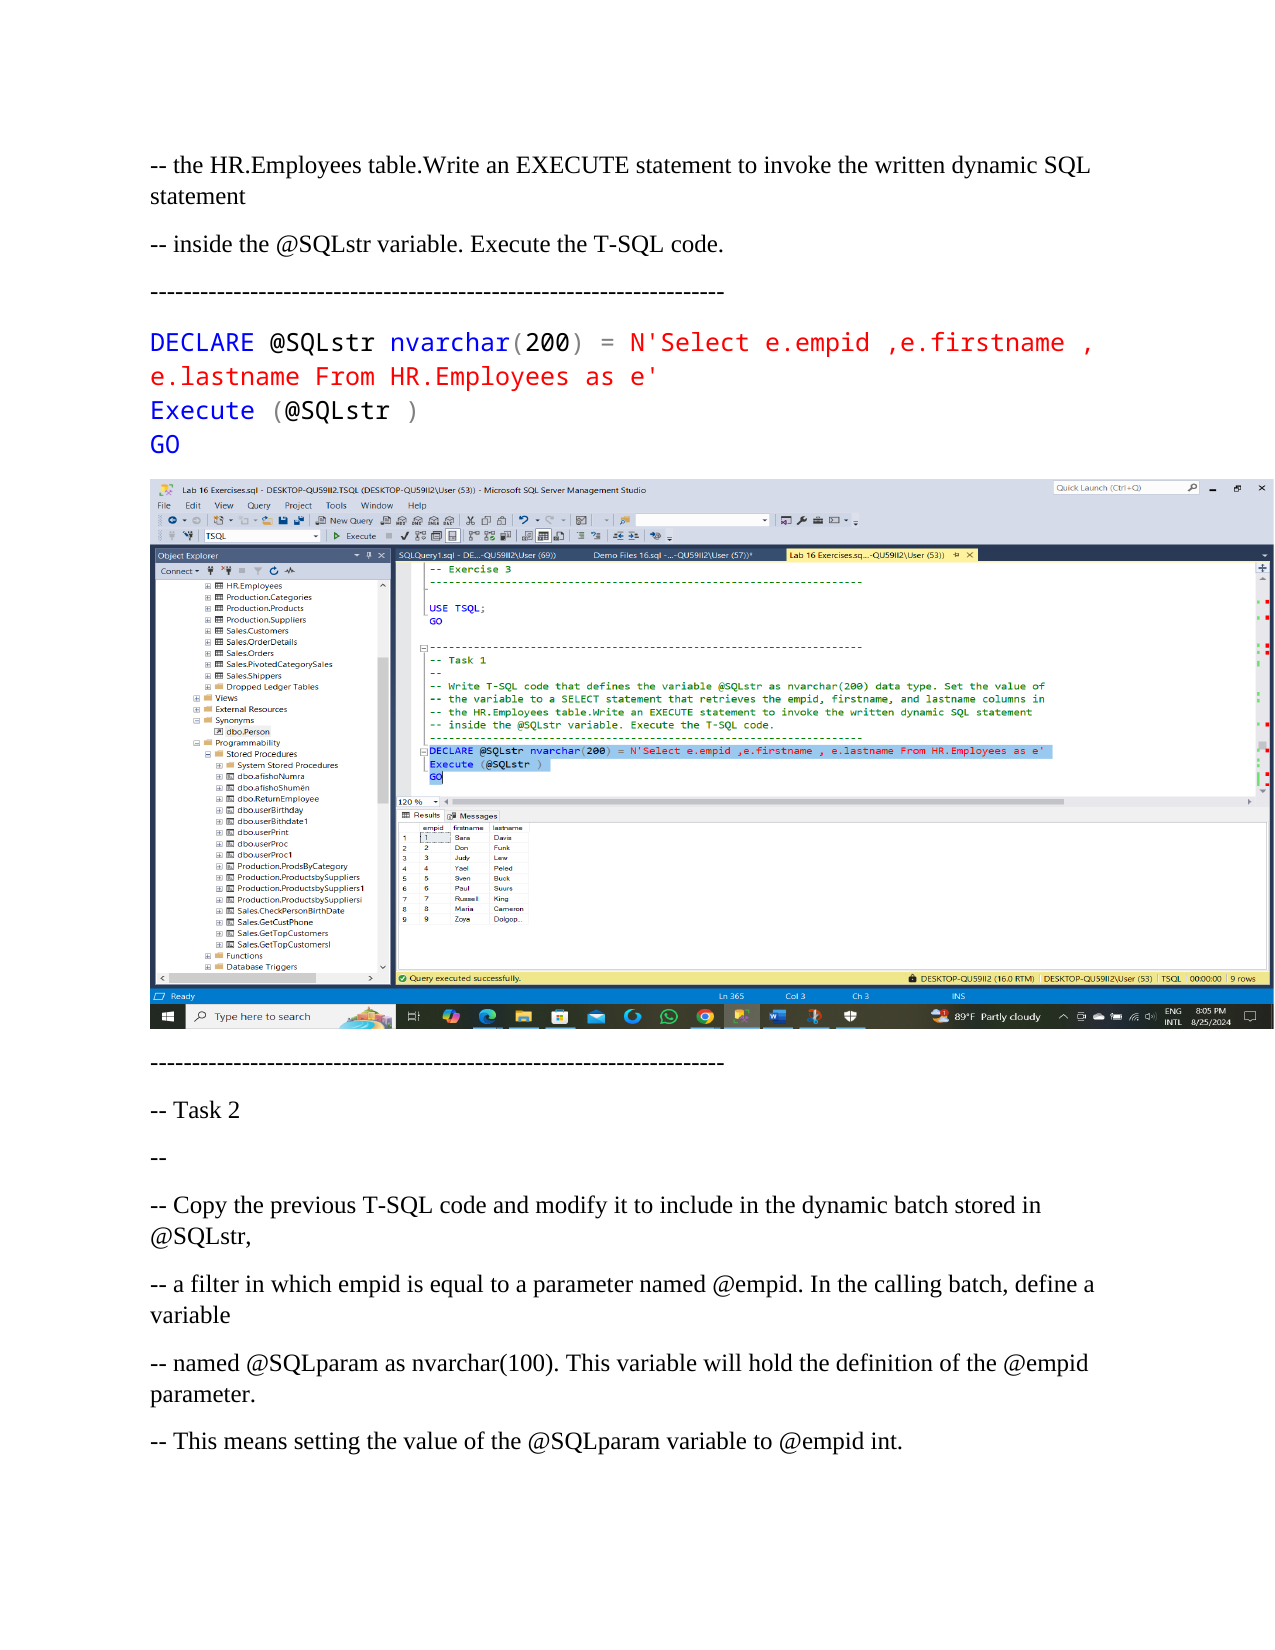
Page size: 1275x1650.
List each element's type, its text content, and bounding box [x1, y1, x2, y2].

text -- [150, 1142, 1125, 1171]
text -- Task 2 [150, 1095, 1125, 1123]
text -- a filter in which empid is equal to a parameter named @empid. In the calling batch, define a variable [150, 1269, 1125, 1329]
text -- This means setting the value of the @SQLparam variable to @empid int. [150, 1426, 1125, 1455]
text -- Copy the previous T-SQL code and modify it to include in the dynamic batch stored in @SQLstr, [150, 1190, 1125, 1250]
text -- inside the @SQLstr variable. Execute the T-SQL code. [150, 229, 1125, 257]
text Execute (@SQLstr ) [150, 392, 1125, 426]
text --------------------------------------------------------------------- [150, 1047, 1125, 1076]
picture [150, 479, 1274, 1029]
text -- named @SQLparam as nvarchar(100). This variable will hold the definition of the @empid parameter. [150, 1348, 1125, 1407]
text -- the HR.Employees table.Write an EXECUTE statement to invoke the written dynamic SQL statement [150, 150, 1125, 210]
text --------------------------------------------------------------------- [150, 276, 1125, 305]
text DECLARE @SQLstr nvarchar(200) = N'Select e.empid ,e.firstname , e.lastname From HR.Employees as e' [150, 324, 1125, 392]
text GO [150, 426, 1125, 460]
